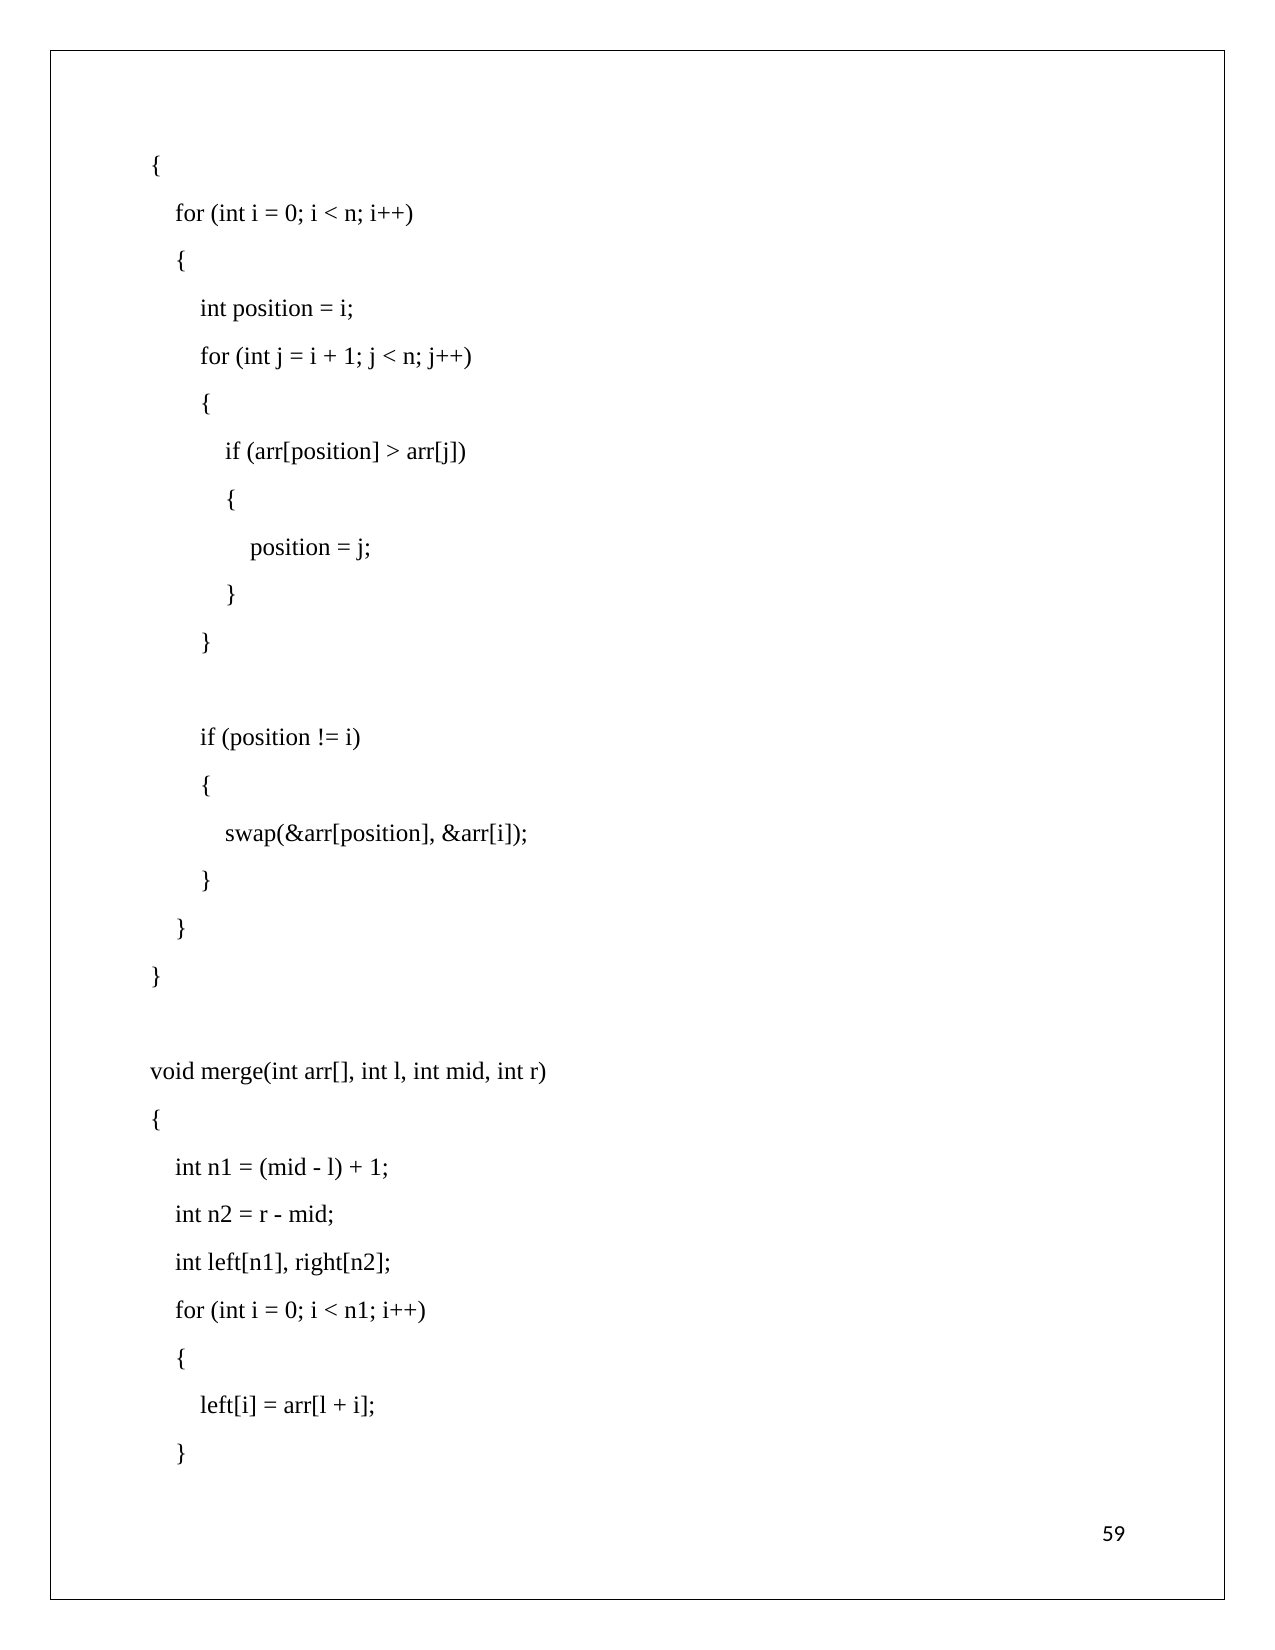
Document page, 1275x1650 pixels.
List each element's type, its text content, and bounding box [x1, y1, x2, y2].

text { [150, 388, 1125, 417]
text if (position != i) [150, 722, 1125, 751]
text left[i] = arr[l + i]; [150, 1390, 1125, 1419]
text position = j; [150, 532, 1125, 560]
text for (int i = 0; i < n1; i++) [150, 1295, 1125, 1324]
text int n2 = r - mid; [150, 1199, 1125, 1228]
text } [150, 627, 1125, 656]
text } [150, 1438, 1125, 1467]
text for (int j = i + 1; j < n; j++) [150, 341, 1125, 369]
text int n1 = (mid - l) + 1; [150, 1152, 1125, 1181]
text void merge(int arr[], int l, int mid, int r) [150, 1056, 1125, 1085]
text { [150, 245, 1125, 274]
text { [150, 484, 1125, 513]
text } [150, 961, 1125, 990]
text { [150, 1343, 1125, 1371]
text { [150, 1104, 1125, 1133]
text swap(&arr[position], &arr[i]); [150, 818, 1125, 847]
text { [150, 150, 1125, 179]
text for (int i = 0; i < n; i++) [150, 198, 1125, 226]
text int left[n1], right[n2]; [150, 1247, 1125, 1276]
text if (arr[position] > arr[j]) [150, 436, 1125, 465]
text } [150, 866, 1125, 894]
text { [150, 770, 1125, 799]
text } [150, 579, 1125, 608]
text } [150, 913, 1125, 942]
text int position = i; [150, 293, 1125, 322]
